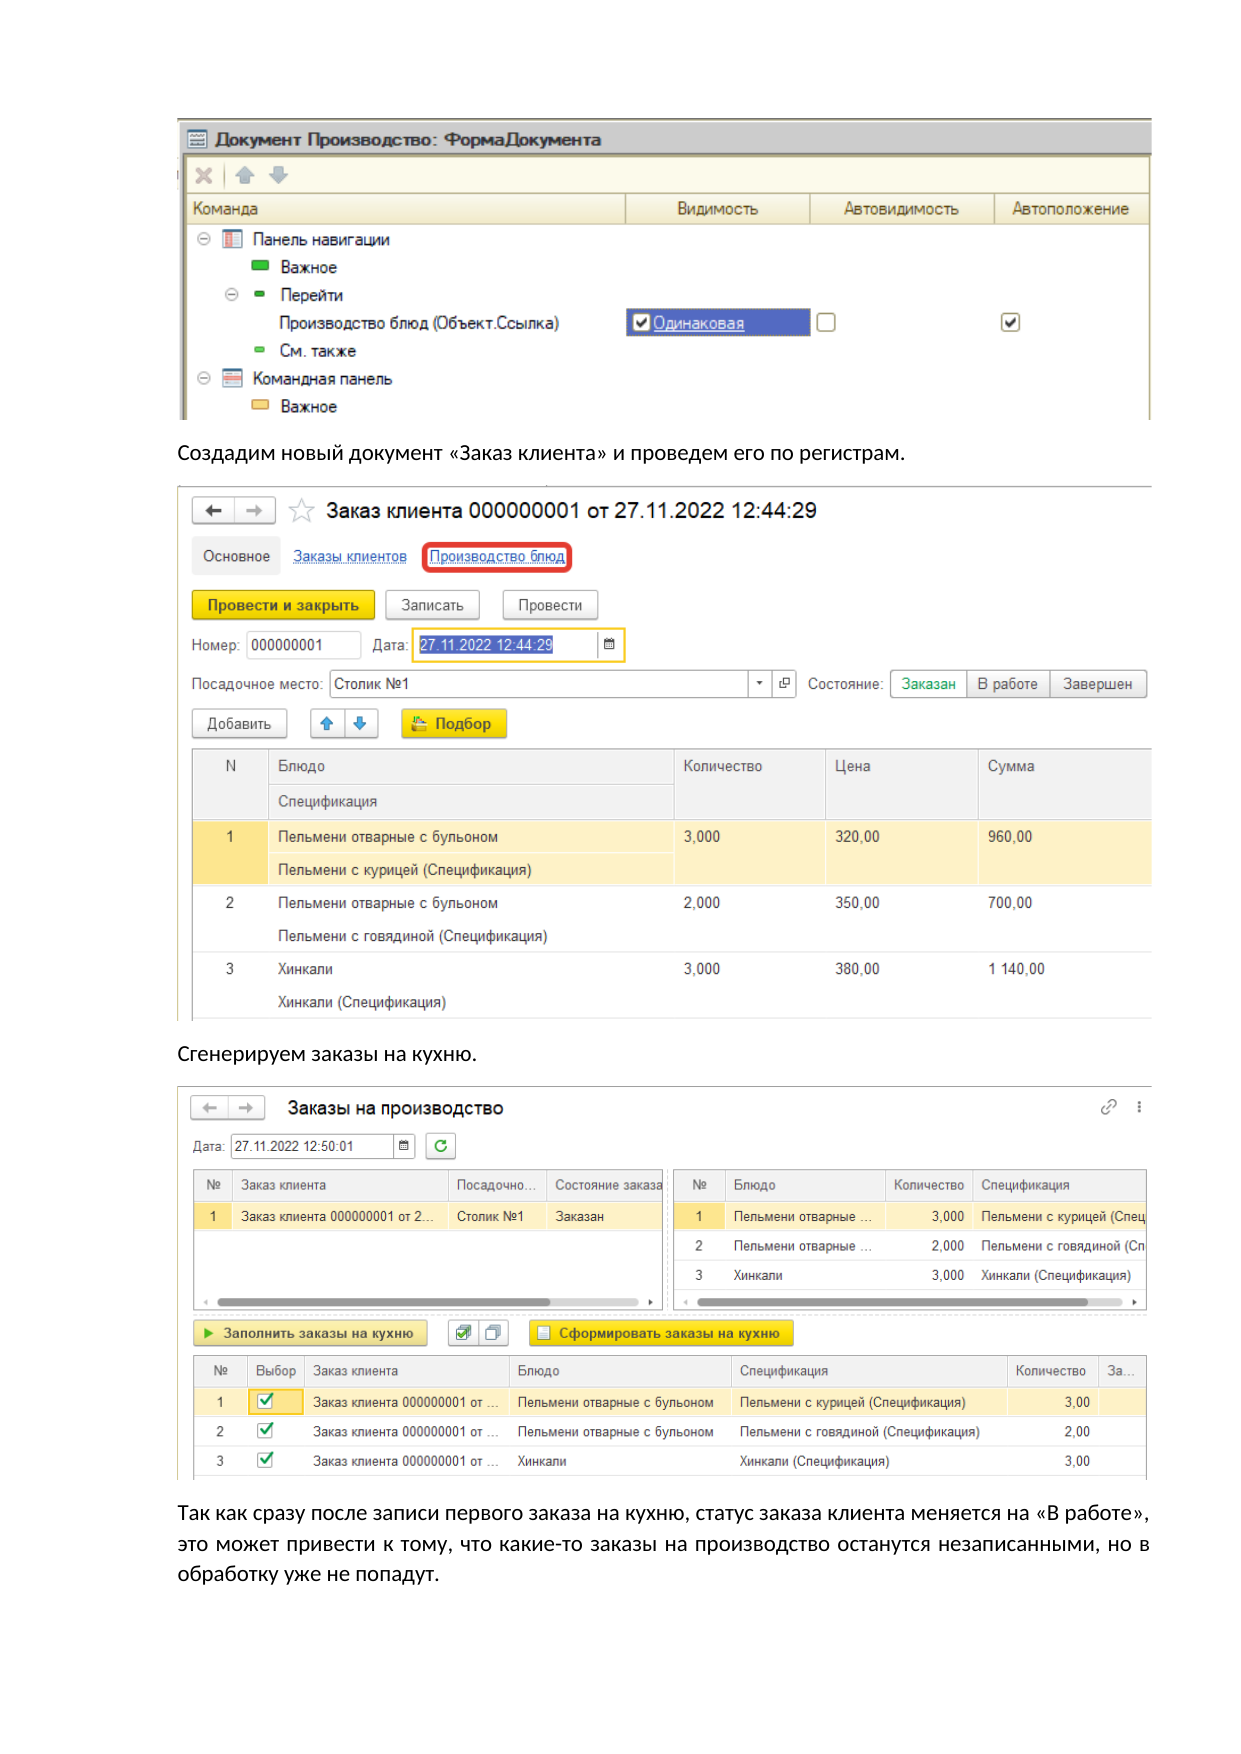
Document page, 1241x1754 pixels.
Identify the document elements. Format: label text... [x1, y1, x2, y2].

text Создадим новый документ «Заказ клиента» и проведем его по регистрам. [177, 438, 1152, 466]
text Сгенерируем заказы на кухню. [177, 1039, 1152, 1067]
picture [177, 1086, 1152, 1480]
picture [177, 485, 1152, 1021]
text Так как сразу после записи первого заказа на кухню, статус заказа клиента меняется на «В работе», это может привести к тому, что какие-то заказы на производство останутся незаписанными, но в обработку уже не попадут. [177, 1498, 1152, 1587]
picture [177, 118, 1152, 420]
